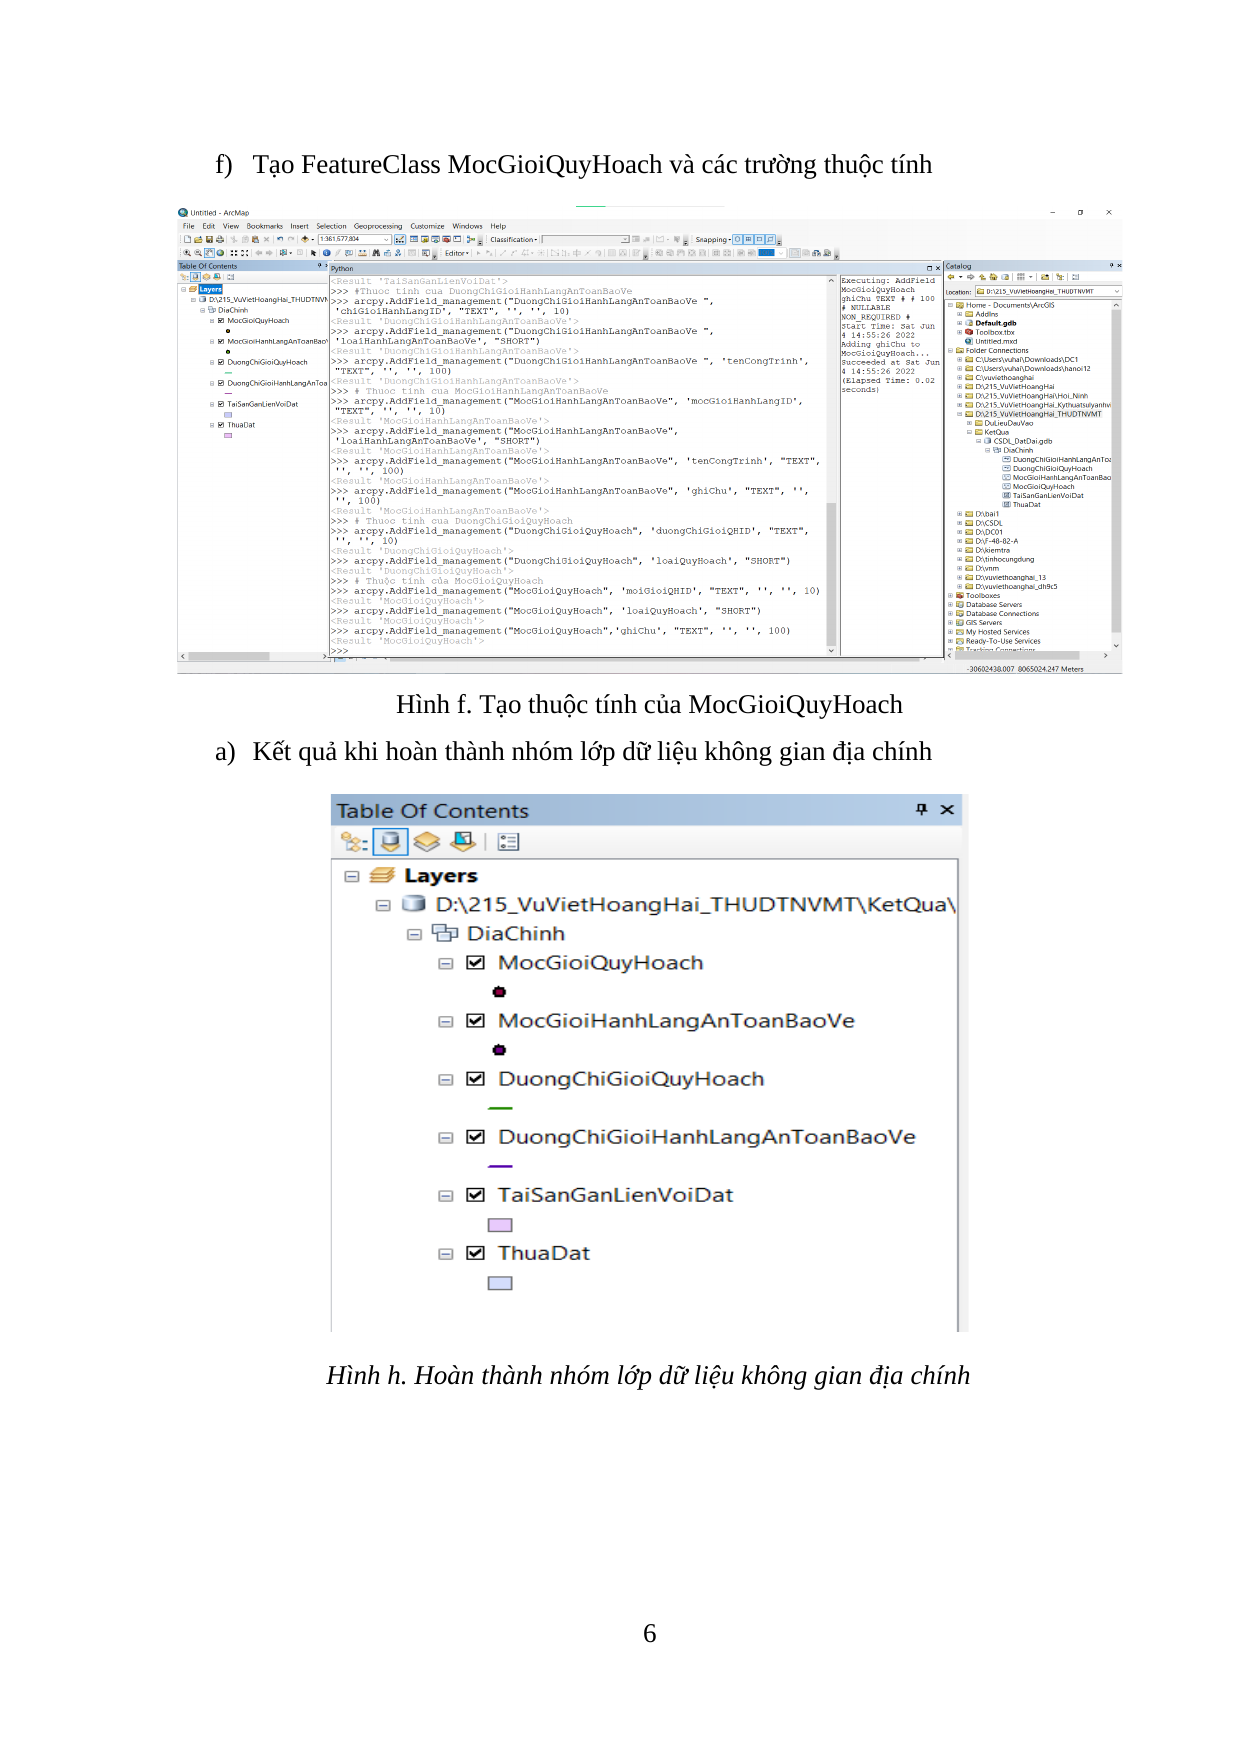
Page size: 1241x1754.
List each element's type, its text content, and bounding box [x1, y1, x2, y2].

list Kết quả khi hoàn thành nhóm lớp dữ liệu không gian địa chính [215, 735, 1122, 766]
picture [330, 794, 969, 1332]
text Hình f. Tạo thuộc tính của MocGioiQuyHoach [177, 689, 1122, 720]
list Tạo FeatureClass MocGioiQuyHoach và các trường thuộc tính [215, 148, 1122, 179]
text Hình h. Hoàn thành nhóm lớp dữ liệu không gian địa chính [177, 1359, 1122, 1390]
picture [177, 206, 1123, 674]
